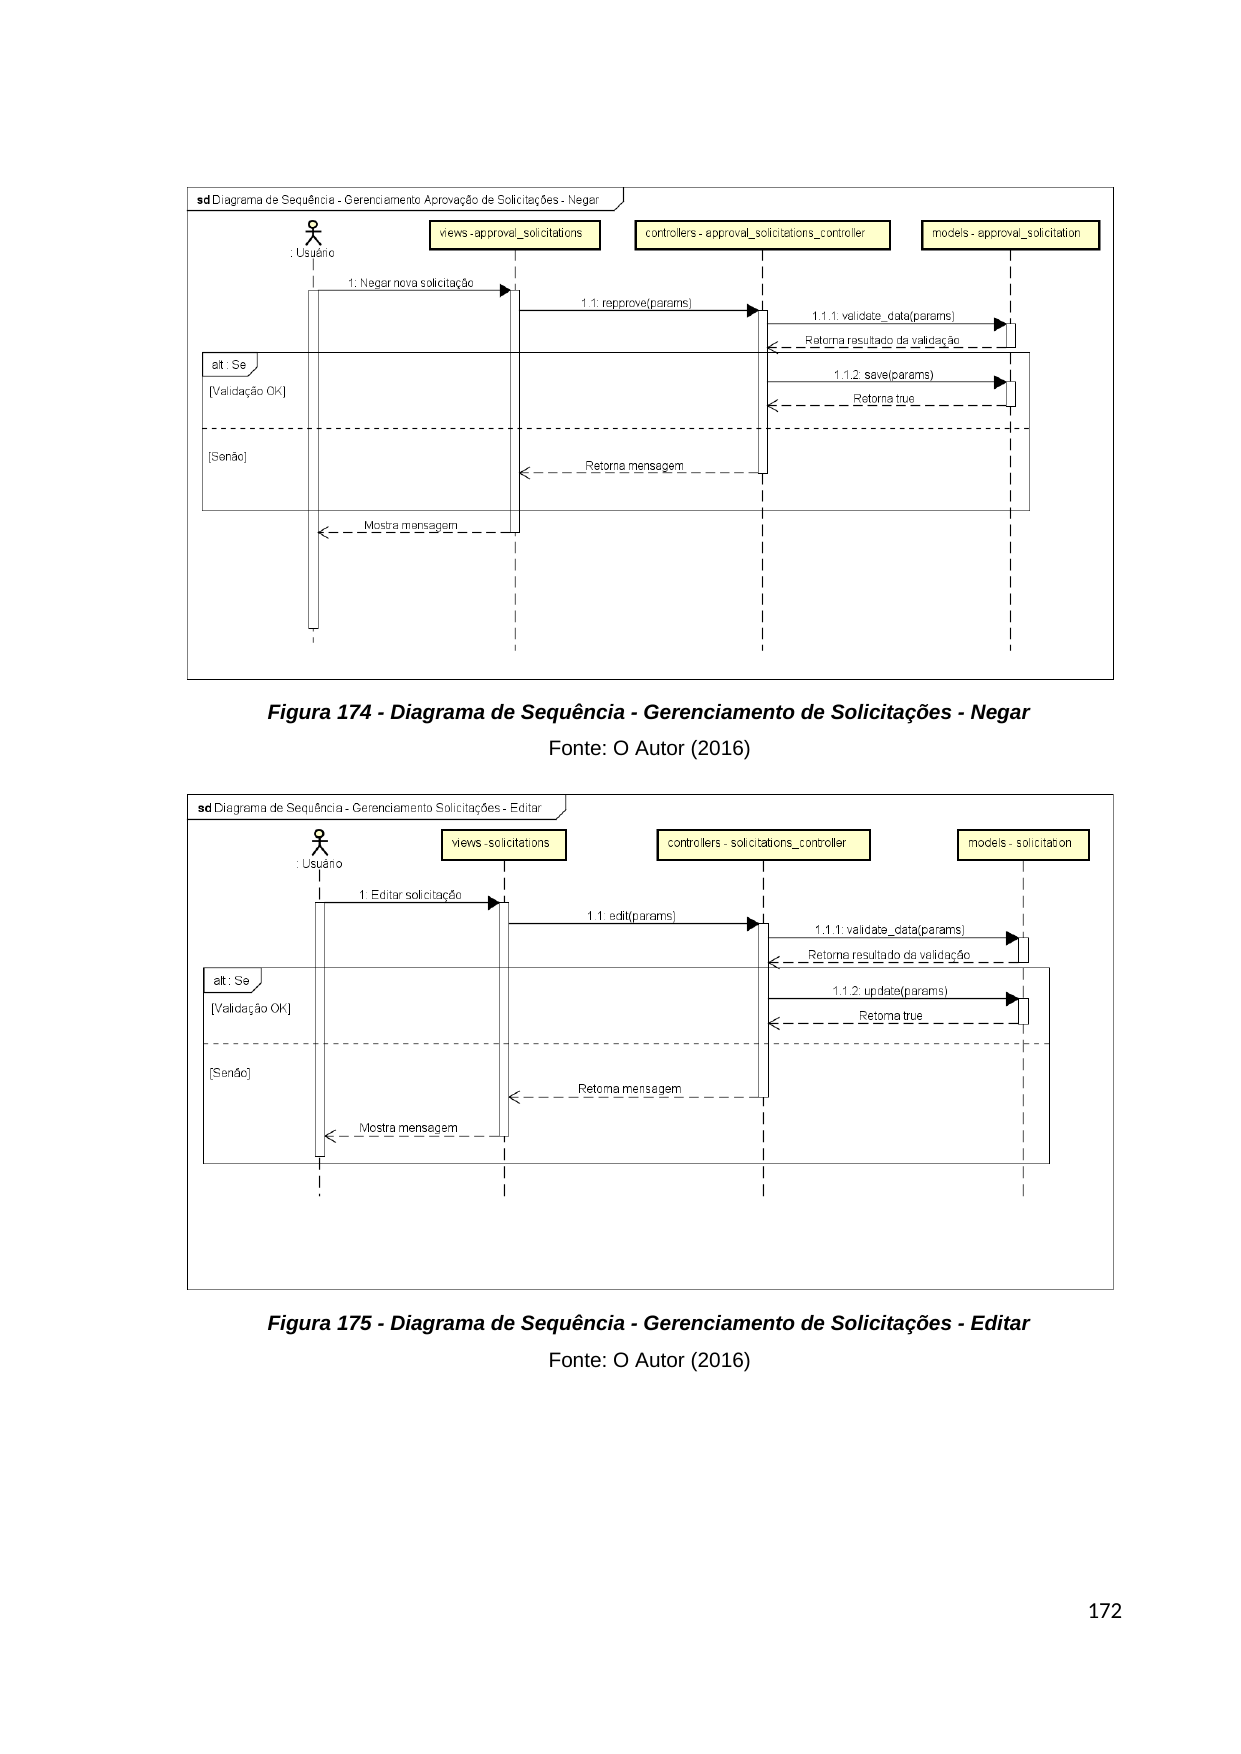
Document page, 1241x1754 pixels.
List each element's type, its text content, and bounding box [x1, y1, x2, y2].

picture [177, 784, 1123, 1299]
text Fonte: O Autor (2016) [177, 1348, 1122, 1372]
text Figura 175 - Diagrama de Sequência - Gerenciamento de Solicitações - Editar [177, 1311, 1122, 1335]
text Figura 174 - Diagrama de Sequência - Gerenciamento de Solicitações - Negar [177, 700, 1122, 724]
text Fonte: O Autor (2016) [177, 736, 1122, 760]
picture [177, 177, 1123, 688]
